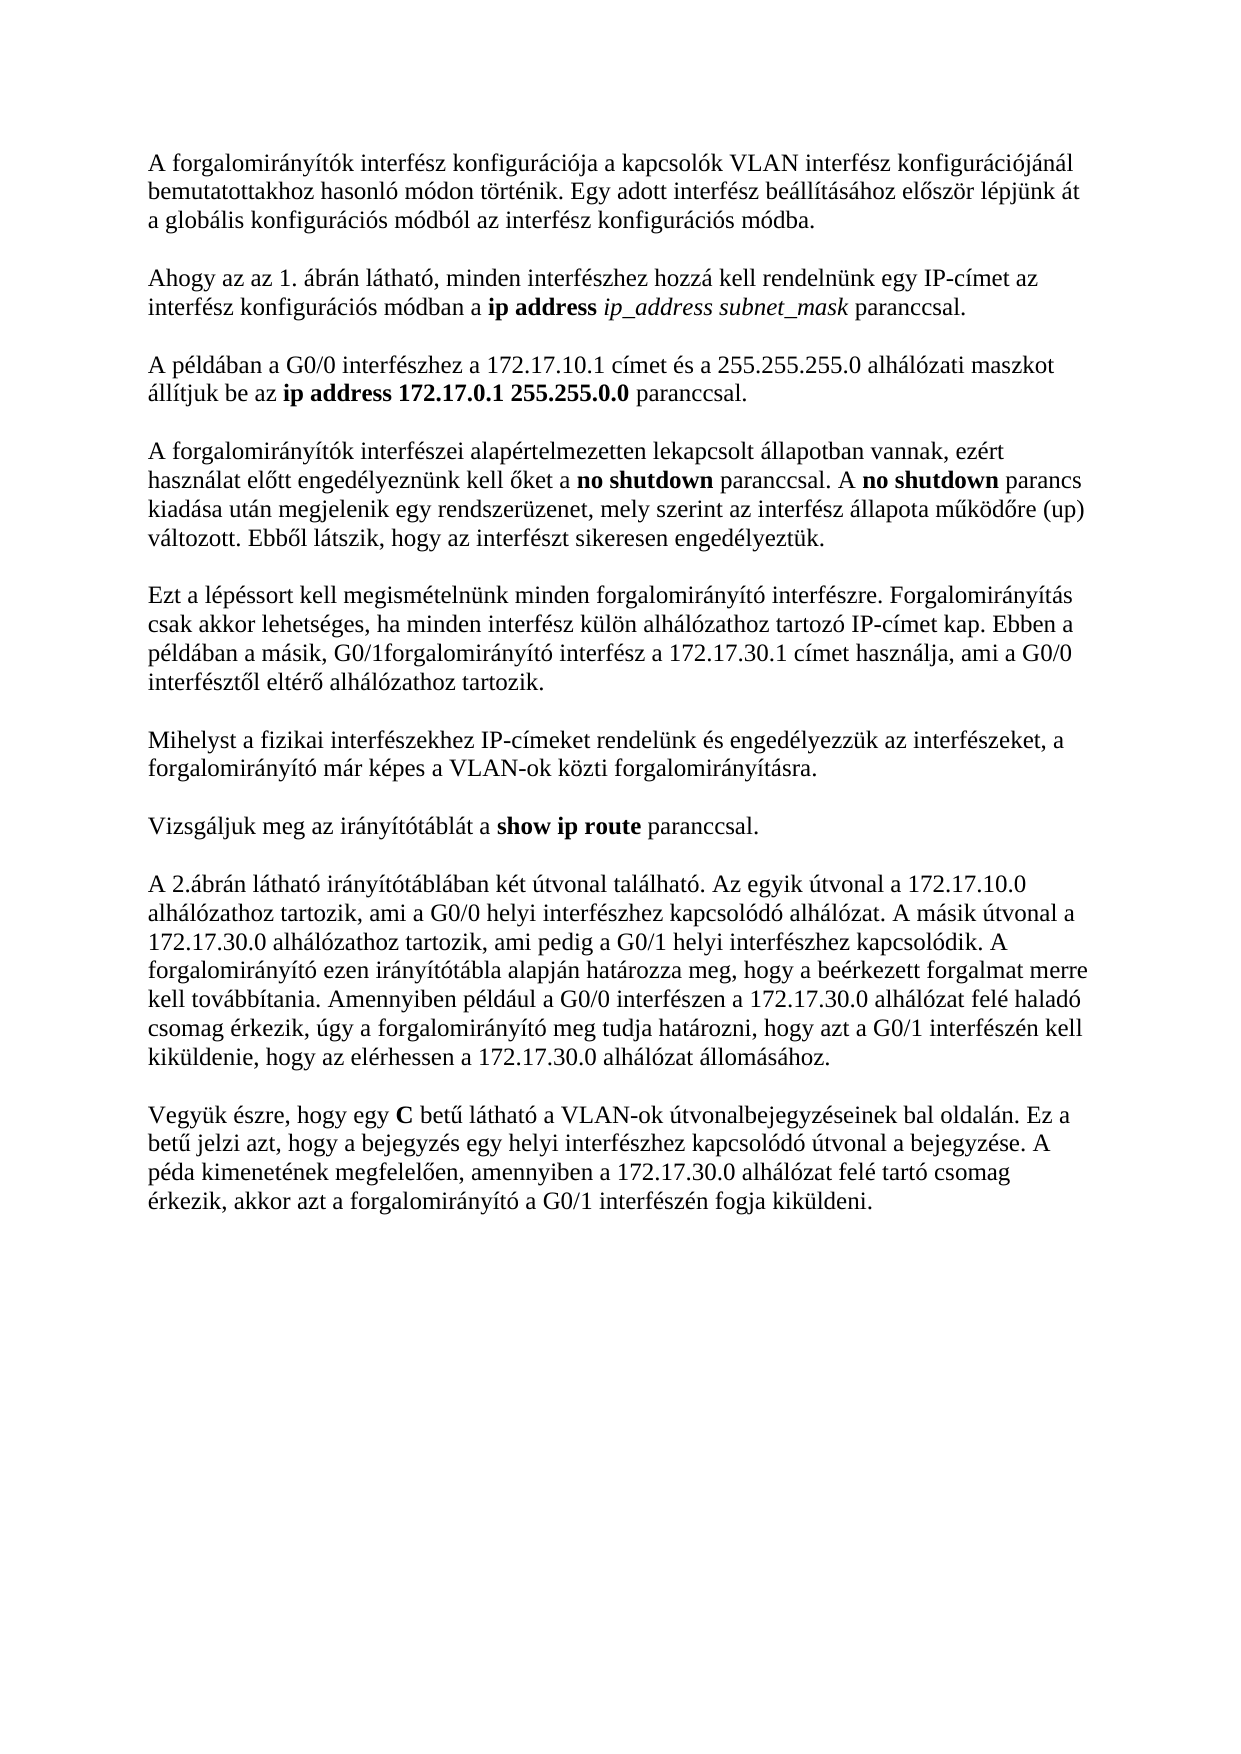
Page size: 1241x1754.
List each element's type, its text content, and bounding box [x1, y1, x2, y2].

text A forgalomirányítók interfészei alapértelmezetten lekapcsolt állapotban vannak, ezért használat előtt engedélyeznünk kell őket a no shutdown paranccsal. A no shutdown parancs kiadása után megjelenik egy rendszerüzenet, mely szerint az interfész állapota működőre (up) változott. Ebből látszik, hogy az interfészt sikeresen engedélyeztük. [148, 436, 1093, 551]
text A példában a G0/0 interfészhez a 172.17.10.1 címet és a 255.255.255.0 alhálózati maszkot állítjuk be az ip address 172.17.0.1 255.255.0.0 paranccsal. [148, 350, 1093, 407]
text A forgalomirányítók interfész konfigurációja a kapcsolók VLAN interfész konfigurációjánál bemutatottakhoz hasonló módon történik. Egy adott interfész beállításához először lépjünk át a globális konfigurációs módból az interfész konfigurációs módba. [148, 148, 1093, 234]
text A 2.ábrán látható irányítótáblában két útvonal található. Az egyik útvonal a 172.17.10.0 alhálózathoz tartozik, ami a G0/0 helyi interfészhez kapcsolódó alhálózat. A másik útvonal a 172.17.30.0 alhálózathoz tartozik, ami pedig a G0/1 helyi interfészhez kapcsolódik. A forgalomirányító ezen irányítótábla alapján határozza meg, hogy a beérkezett forgalmat merre kell továbbítania. Amennyiben például a G0/0 interfészen a 172.17.30.0 alhálózat felé haladó csomag érkezik, úgy a forgalomirányító meg tudja határozni, hogy azt a G0/1 interfészén kell kiküldenie, hogy az elérhessen a 172.17.30.0 alhálózat állomásához. [148, 869, 1093, 1071]
text Vegyük észre, hogy egy C betű látható a VLAN-ok útvonalbejegyzéseinek bal oldalán. Ez a betű jelzi azt, hogy a bejegyzés egy helyi interfészhez kapcsolódó útvonal a bejegyzése. A péda kimenetének megfelelően, amennyiben a 172.17.30.0 alhálózat felé tartó csomag érkezik, akkor azt a forgalomirányító a G0/1 interfészén fogja kiküldeni. [148, 1100, 1093, 1215]
text Mihelyst a fizikai interfészekhez IP-címeket rendelünk és engedélyezzük az interfészeket, a forgalomirányító már képes a VLAN-ok közti forgalomirányításra. [148, 725, 1093, 782]
text Ezt a lépéssort kell megismételnünk minden forgalomirányító interfészre. Forgalomirányítás csak akkor lehetséges, ha minden interfész külön alhálózathoz tartozó IP-címet kap. Ebben a példában a másik, G0/1forgalomirányító interfész a 172.17.30.1 címet használja, ami a G0/0 interfésztől eltérő alhálózathoz tartozik. [148, 581, 1093, 696]
text Ahogy az az 1. ábrán látható, minden interfészhez hozzá kell rendelnünk egy IP-címet az interfész konfigurációs módban a ip address ip_address subnet_mask paranccsal. [148, 263, 1093, 321]
text Vizsgáljuk meg az irányítótáblát a show ip route paranccsal. [148, 811, 1093, 840]
